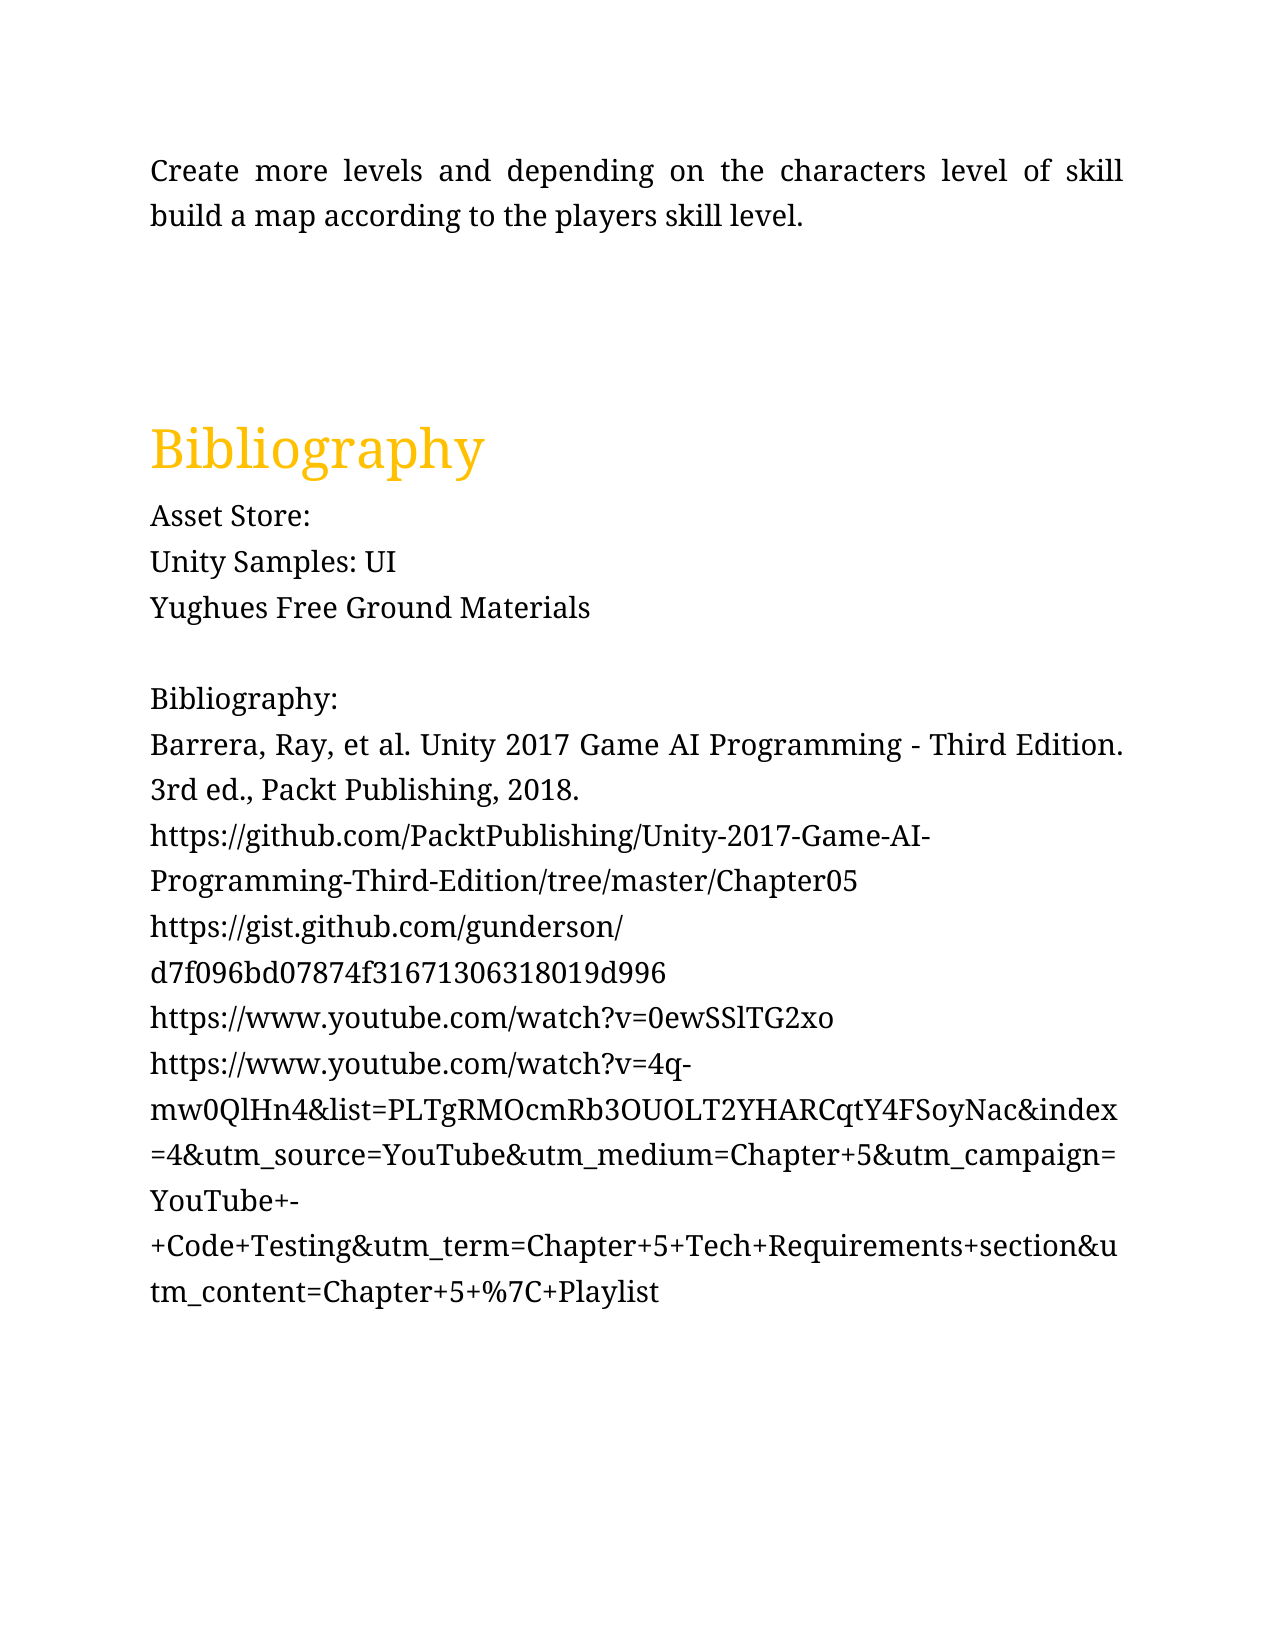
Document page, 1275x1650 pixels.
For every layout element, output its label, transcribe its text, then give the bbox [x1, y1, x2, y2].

text https://www.youtube.com/watch?v=0ewSSlTG2xo [150, 997, 1125, 1037]
text https://www.youtube.com/watch?v=4q-mw0QlHn4&list=PLTgRMOcmRb3OUOLT2YHARCqtY4FSoyNac&index=4&utm_source=YouTube&utm_medium=Chapter+5&utm_campaign=YouTube+-+Code+Testing&utm_term=Chapter+5+Tech+Requirements+section&utm_content=Chapter+5+%7C+Playlist [150, 1043, 1125, 1311]
text Barrera, Ray, et al. Unity 2017 Game AI Programming - Third Edition. 3rd ed., Packt Publishing, 2018. [150, 724, 1125, 809]
text Unity Samples: UI [150, 541, 1125, 581]
text Create more levels and depending on the characters level of skill build a map according to the players skill level. [150, 150, 1125, 235]
text https://gist.github.com/gunderson/d7f096bd07874f31671306318019d996 [150, 906, 1125, 992]
text Yughues Free Ground Materials [150, 587, 1125, 627]
text Asset Store: [150, 496, 1125, 535]
text Bibliography: [150, 678, 1125, 718]
text Bibliography [150, 411, 1125, 484]
text https://github.com/PacktPublishing/Unity-2017-Game-AI-Programming-Third-Edition/tree/master/Chapter05 [150, 815, 1125, 900]
